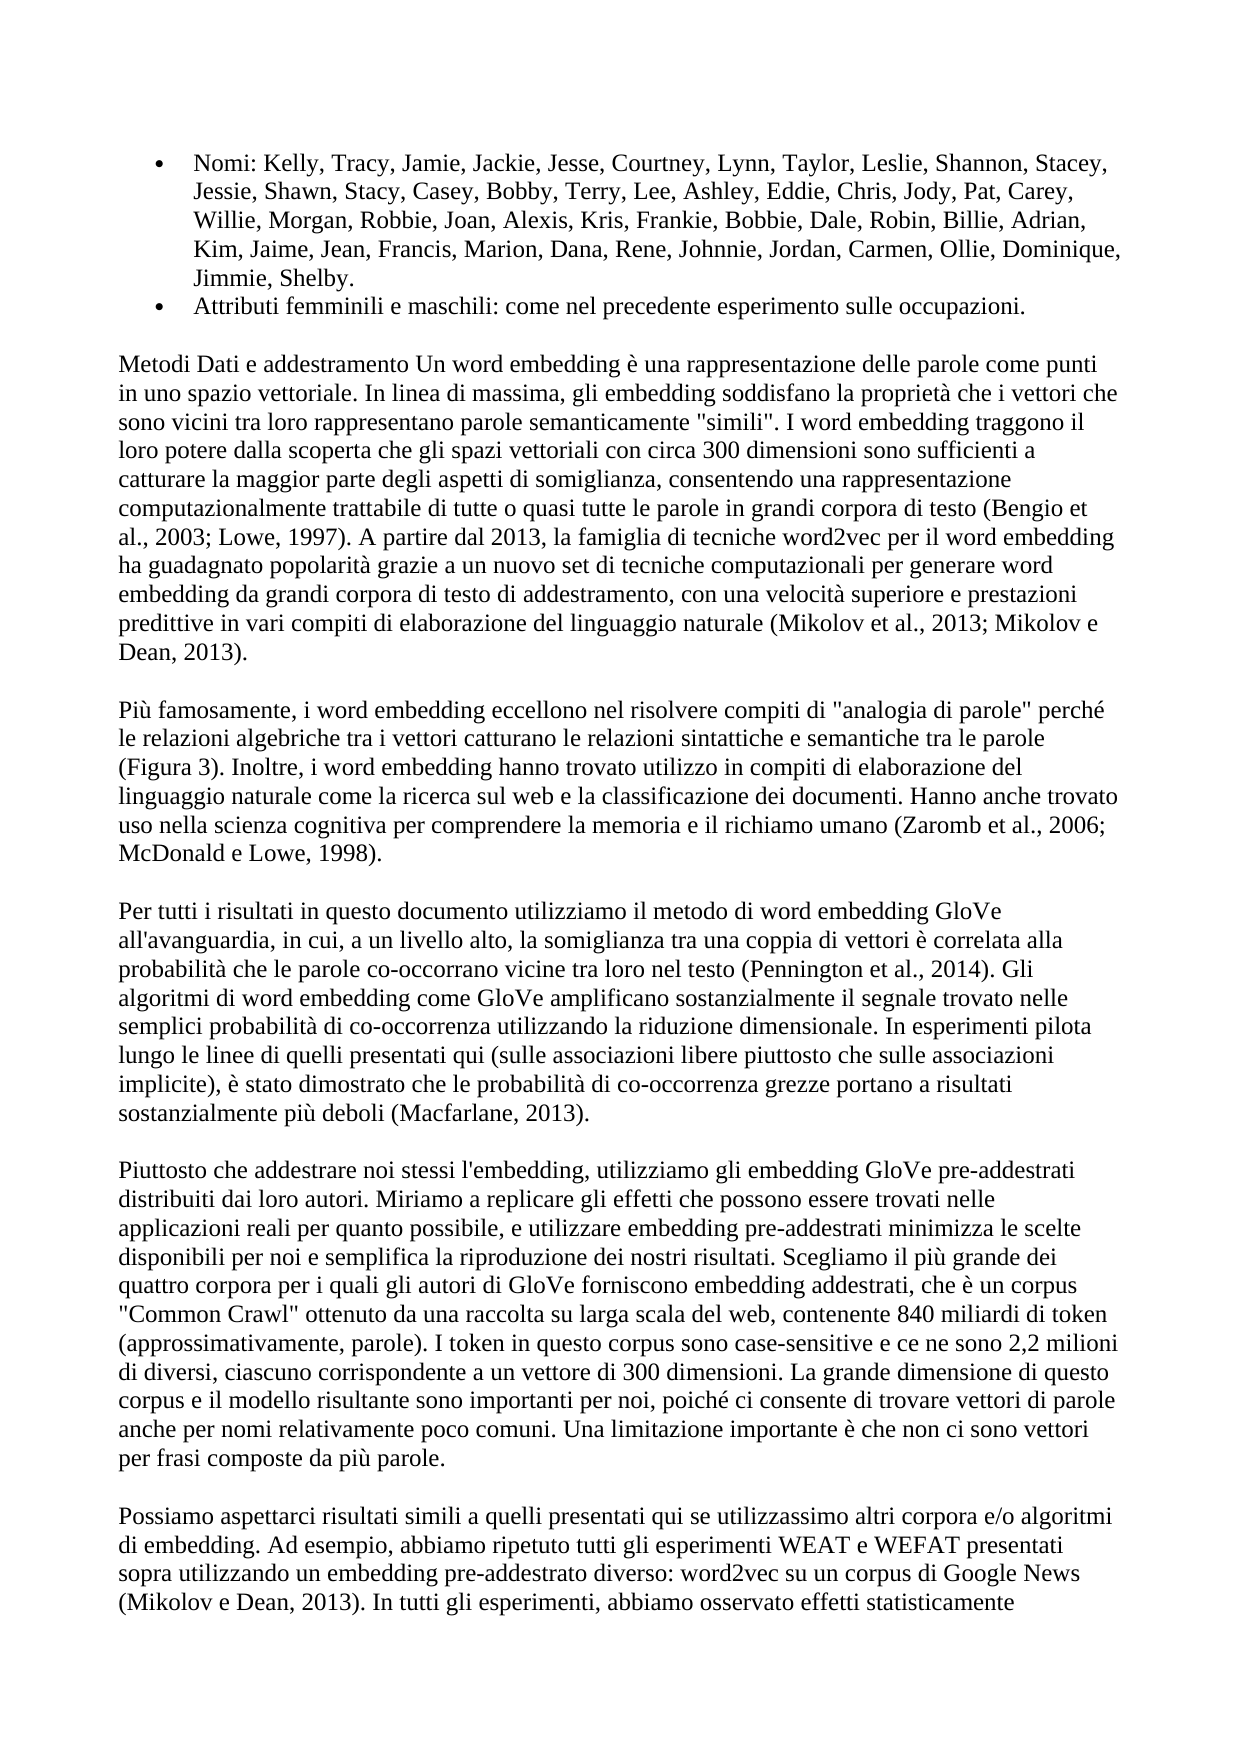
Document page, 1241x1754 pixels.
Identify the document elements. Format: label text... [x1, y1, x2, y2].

text Più famosamente, i word embedding eccellono nel risolvere compiti di "analogia di parole" perché le relazioni algebriche tra i vettori catturano le relazioni sintattiche e semantiche tra le parole (Figura 3). Inoltre, i word embedding hanno trovato utilizzo in compiti di elaborazione del linguaggio naturale come la ricerca sul web e la classificazione dei documenti. Hanno anche trovato uso nella scienza cognitiva per comprendere la memoria e il richiamo umano (Zaromb et al., 2006; McDonald e Lowe, 1998). [118, 695, 1122, 867]
list Nomi: Kelly, Tracy, Jamie, Jackie, Jesse, Courtney, Lynn, Taylor, Leslie, Shannon, Stacey, Jessie, Shawn, Stacy, Casey, Bobby, Terry, Lee, Ashley, Eddie, Chris, Jody, Pat, Carey, Willie, Morgan, Robbie, Joan, Alexis, Kris, Frankie, Bobbie, Dale, Robin, Billie, Adrian, Kim, Jaime, Jean, Francis, Marion, Dana, Rene, Johnnie, Jordan, Carmen, Ollie, Dominique, Jimmie, Shelby. [156, 148, 1122, 291]
list Attributi femminili e maschili: come nel precedente esperimento sulle occupazioni. [156, 291, 1122, 320]
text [118, 1501, 1122, 1616]
text Per tutti i risultati in questo documento utilizziamo il metodo di word embedding GloVe all'avanguardia, in cui, a un livello alto, la somiglianza tra una coppia di vettori è correlata alla probabilità che le parole co-occorrano vicine tra loro nel testo (Pennington et al., 2014). Gli algoritmi di word embedding come GloVe amplificano sostanzialmente il segnale trovato nelle semplici probabilità di co-occorrenza utilizzando la riduzione dimensionale. In esperimenti pilota lungo le linee di quelli presentati qui (sulle associazioni libere piuttosto che sulle associazioni implicite), è stato dimostrato che le probabilità di co-occorrenza grezze portano a risultati sostanzialmente più deboli (Macfarlane, 2013). [118, 896, 1122, 1126]
text Metodi Dati e addestramento Un word embedding è una rappresentazione delle parole come punti in uno spazio vettoriale. In linea di massima, gli embedding soddisfano la proprietà che i vettori che sono vicini tra loro rappresentano parole semanticamente "simili". I word embedding traggono il loro potere dalla scoperta che gli spazi vettoriali con circa 300 dimensioni sono sufficienti a catturare la maggior parte degli aspetti di somiglianza, consentendo una rappresentazione computazionalmente trattabile di tutte o quasi tutte le parole in grandi corpora di testo (Bengio et al., 2003; Lowe, 1997). A partire dal 2013, la famiglia di tecniche word2vec per il word embedding ha guadagnato popolarità grazie a un nuovo set di tecniche computazionali per generare word embedding da grandi corpora di testo di addestramento, con una velocità superiore e prestazioni predittive in vari compiti di elaborazione del linguaggio naturale (Mikolov et al., 2013; Mikolov e Dean, 2013). [118, 349, 1122, 666]
text Piuttosto che addestrare noi stessi l'embedding, utilizziamo gli embedding GloVe pre-addestrati distribuiti dai loro autori. Miriamo a replicare gli effetti che possono essere trovati nelle applicazioni reali per quanto possibile, e utilizzare embedding pre-addestrati minimizza le scelte disponibili per noi e semplifica la riproduzione dei nostri risultati. Scegliamo il più grande dei quattro corpora per i quali gli autori di GloVe forniscono embedding addestrati, che è un corpus "Common Crawl" ottenuto da una raccolta su larga scala del web, contenente 840 miliardi di token (approssimativamente, parole). I token in questo corpus sono case-sensitive e ce ne sono 2,2 milioni di diversi, ciascuno corrispondente a un vettore di 300 dimensioni. La grande dimensione di questo corpus e il modello risultante sono importanti per noi, poiché ci consente di trovare vettori di parole anche per nomi relativamente poco comuni. Una limitazione importante è che non ci sono vettori per frasi composte da più parole. [118, 1156, 1122, 1472]
